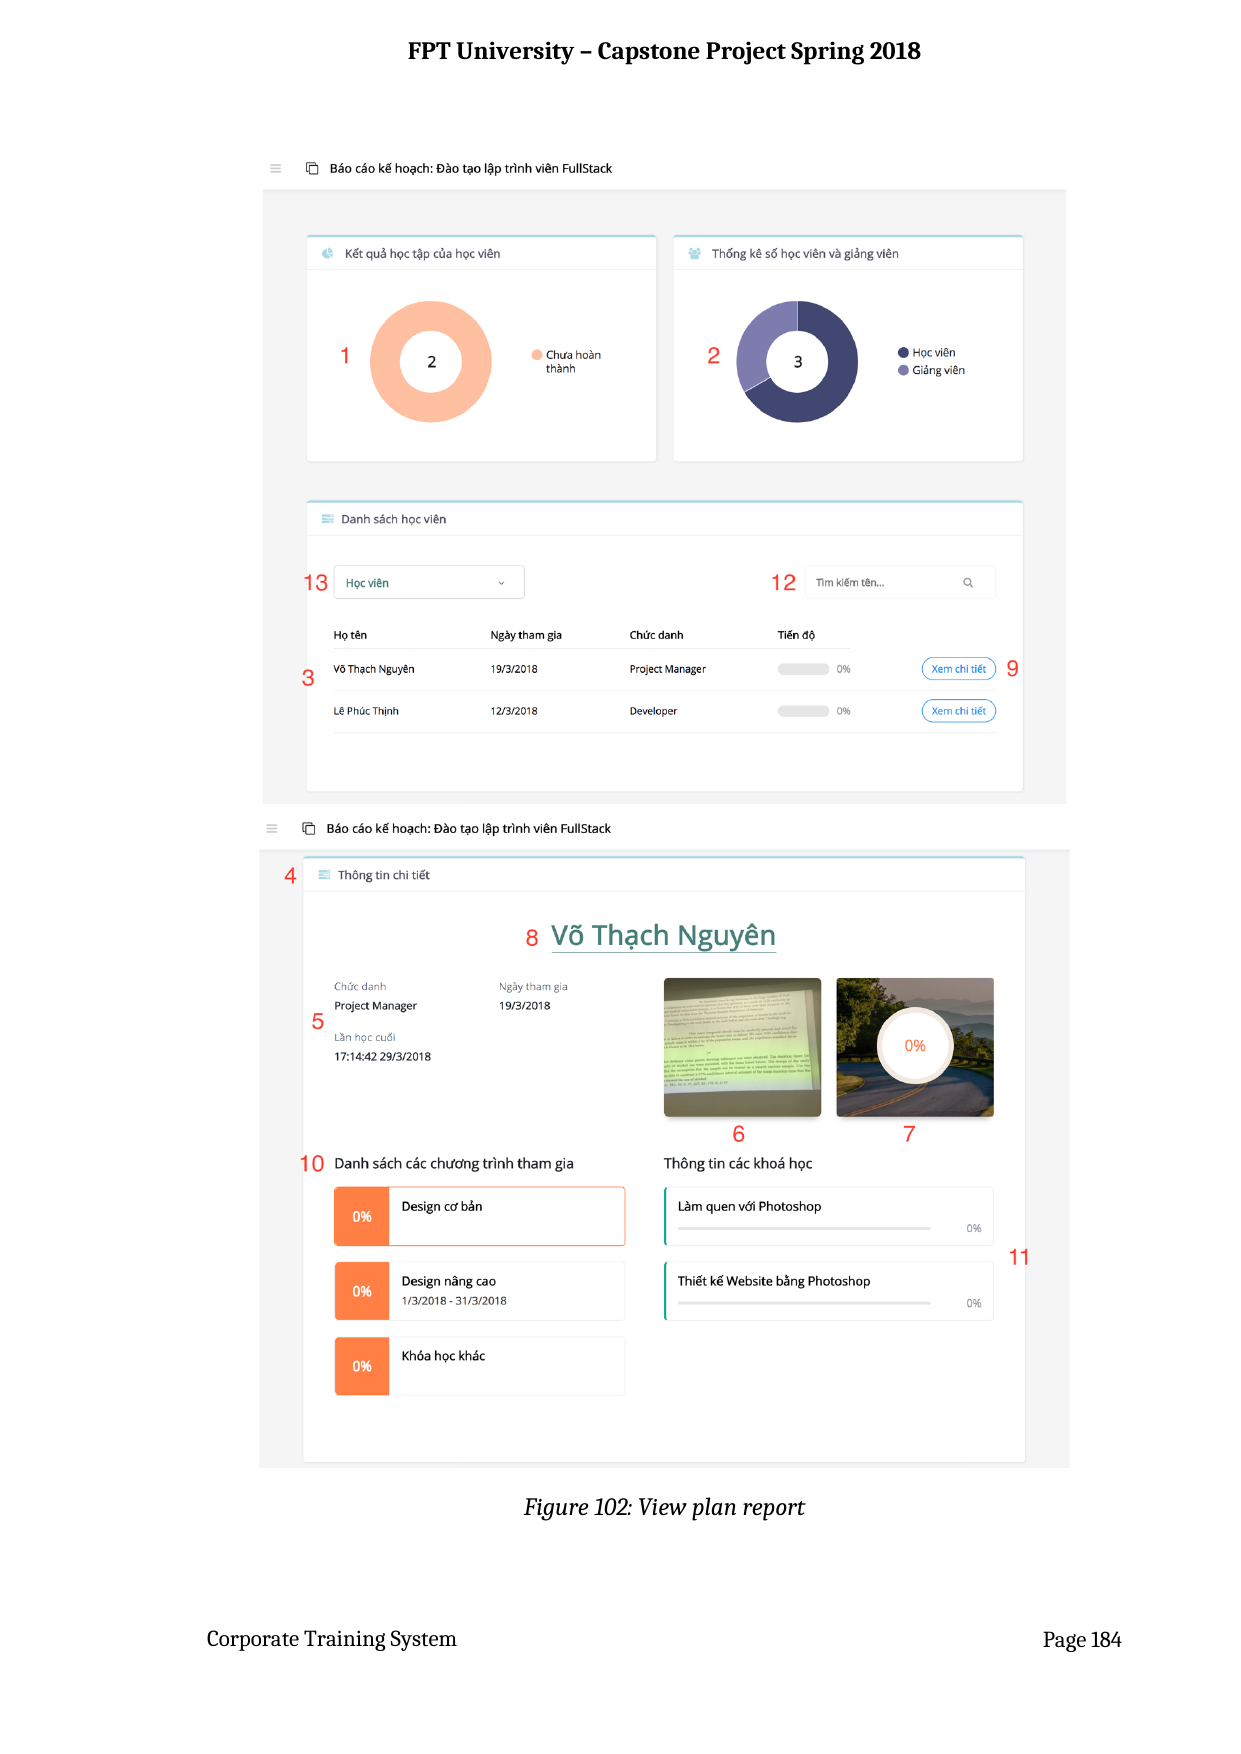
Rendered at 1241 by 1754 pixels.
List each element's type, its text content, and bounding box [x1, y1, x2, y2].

picture [259, 807, 1070, 1468]
picture [262, 147, 1067, 804]
text Figure 102: View plan report [207, 1493, 1122, 1521]
